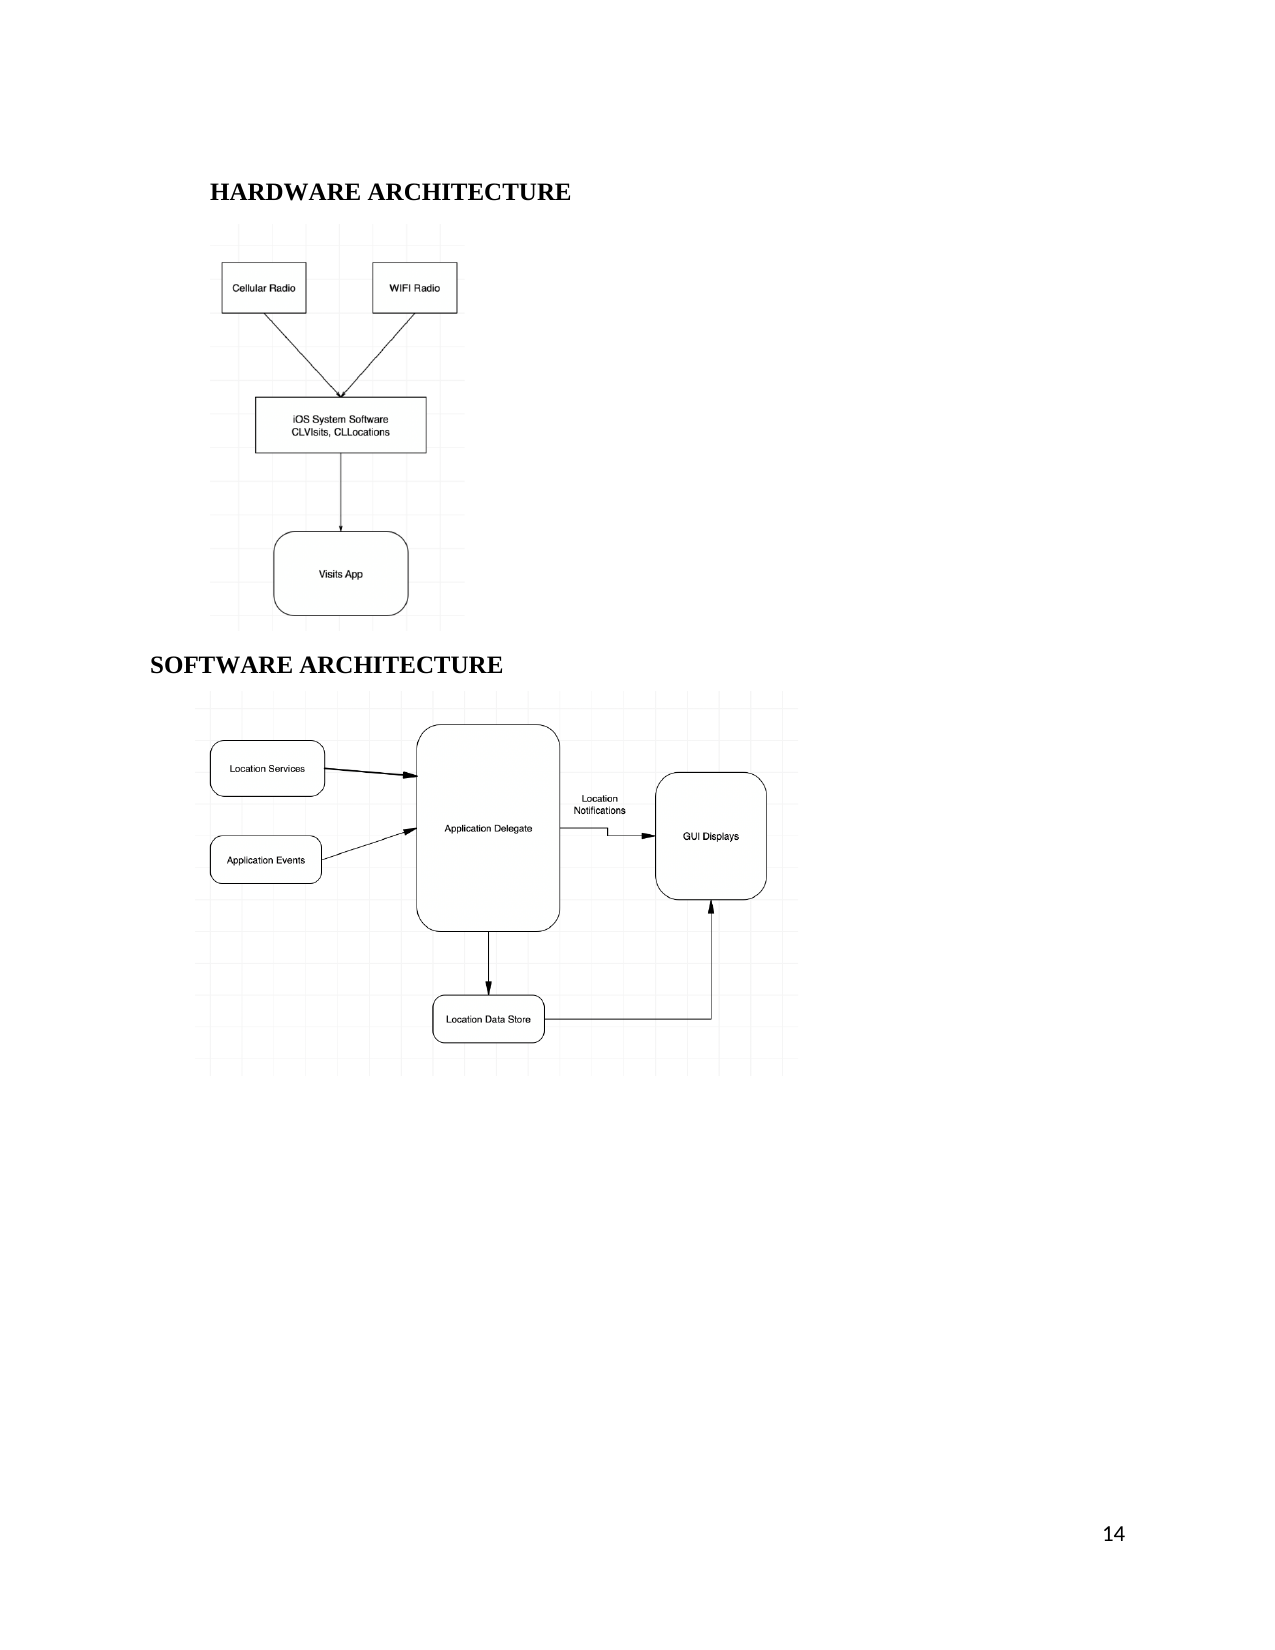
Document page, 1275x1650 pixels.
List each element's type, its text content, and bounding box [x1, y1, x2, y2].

picture [210, 224, 465, 631]
list Software Architecture [150, 650, 1125, 678]
picture [195, 691, 799, 1076]
text Hardware Architecture [210, 177, 1125, 206]
